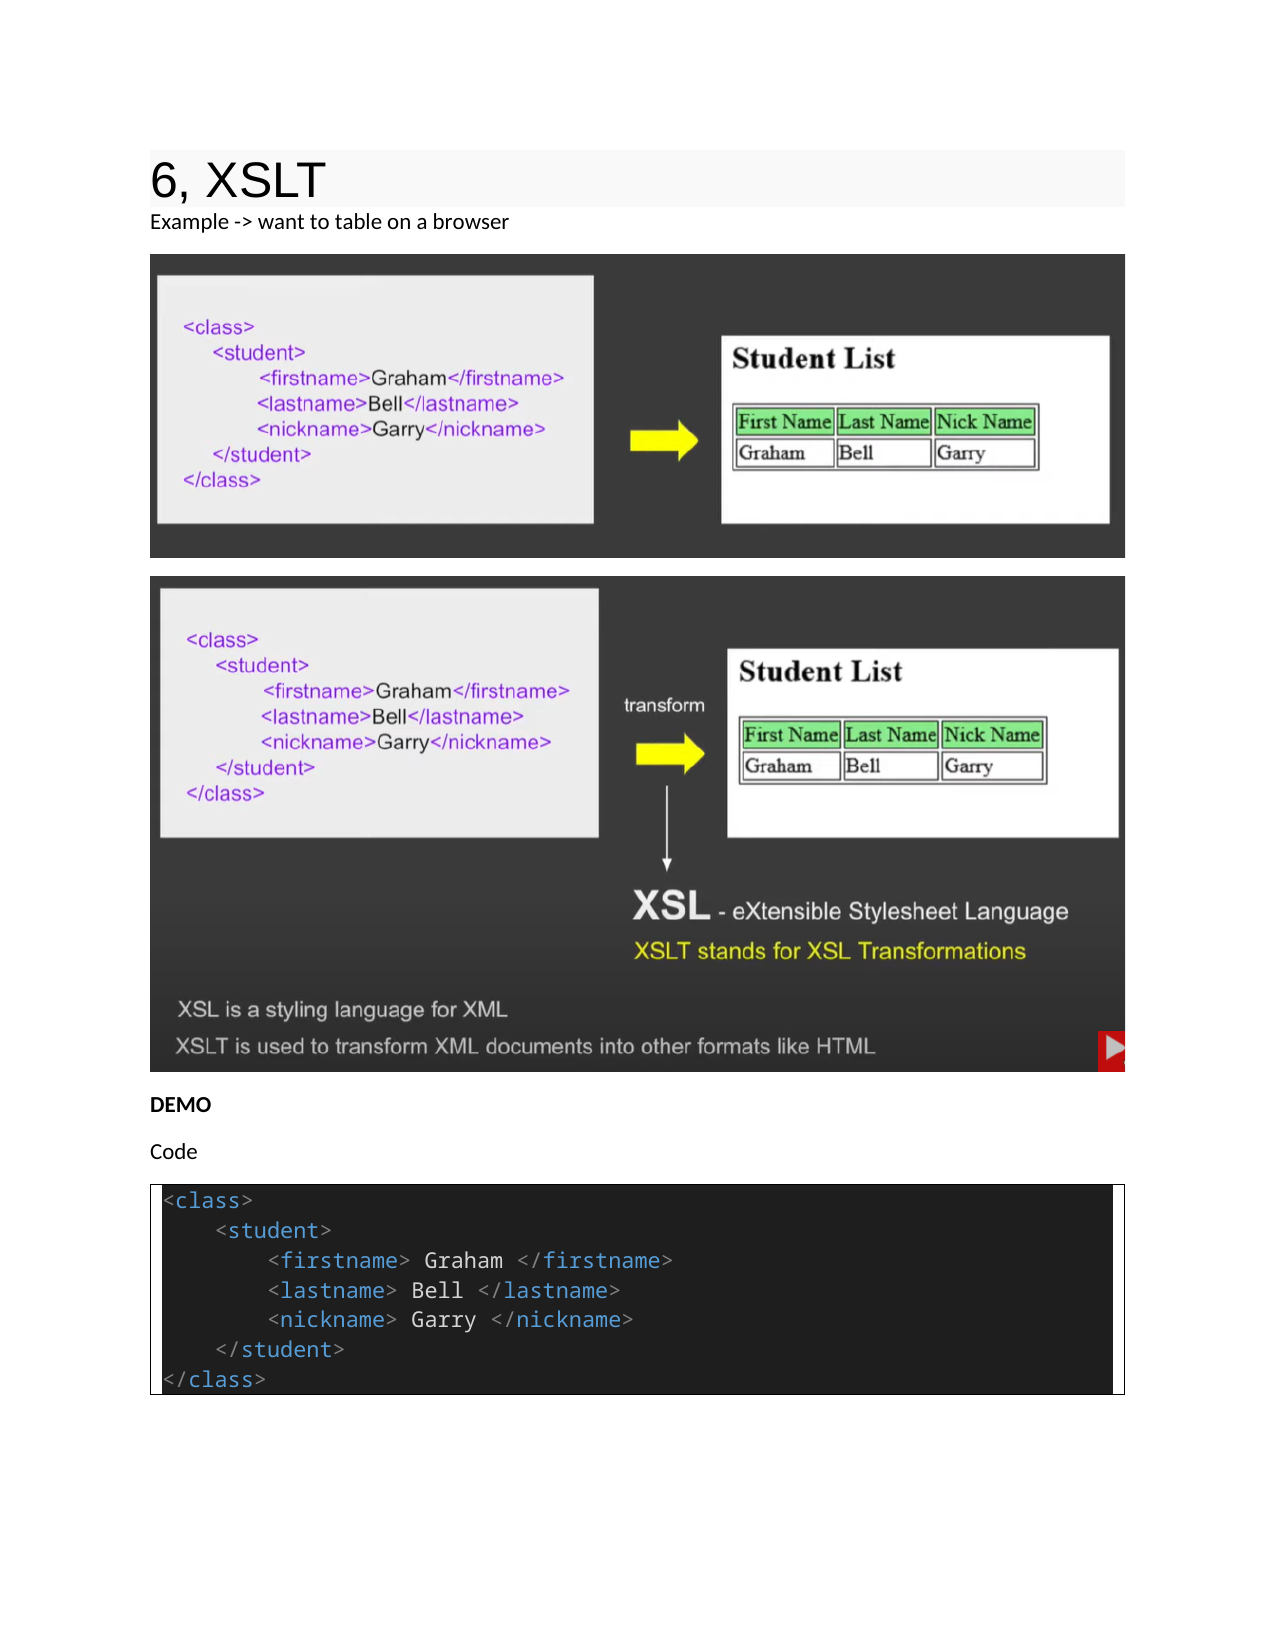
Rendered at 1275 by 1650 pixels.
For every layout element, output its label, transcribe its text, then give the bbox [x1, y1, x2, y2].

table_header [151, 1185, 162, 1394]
text Code [150, 1137, 1125, 1165]
picture [150, 576, 1125, 1072]
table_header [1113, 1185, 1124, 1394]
subtitle 6, XSLT [150, 150, 1125, 207]
picture [150, 254, 1125, 558]
text DEMO [150, 1091, 1125, 1118]
text Example -> want to table on a browser [150, 207, 1125, 236]
